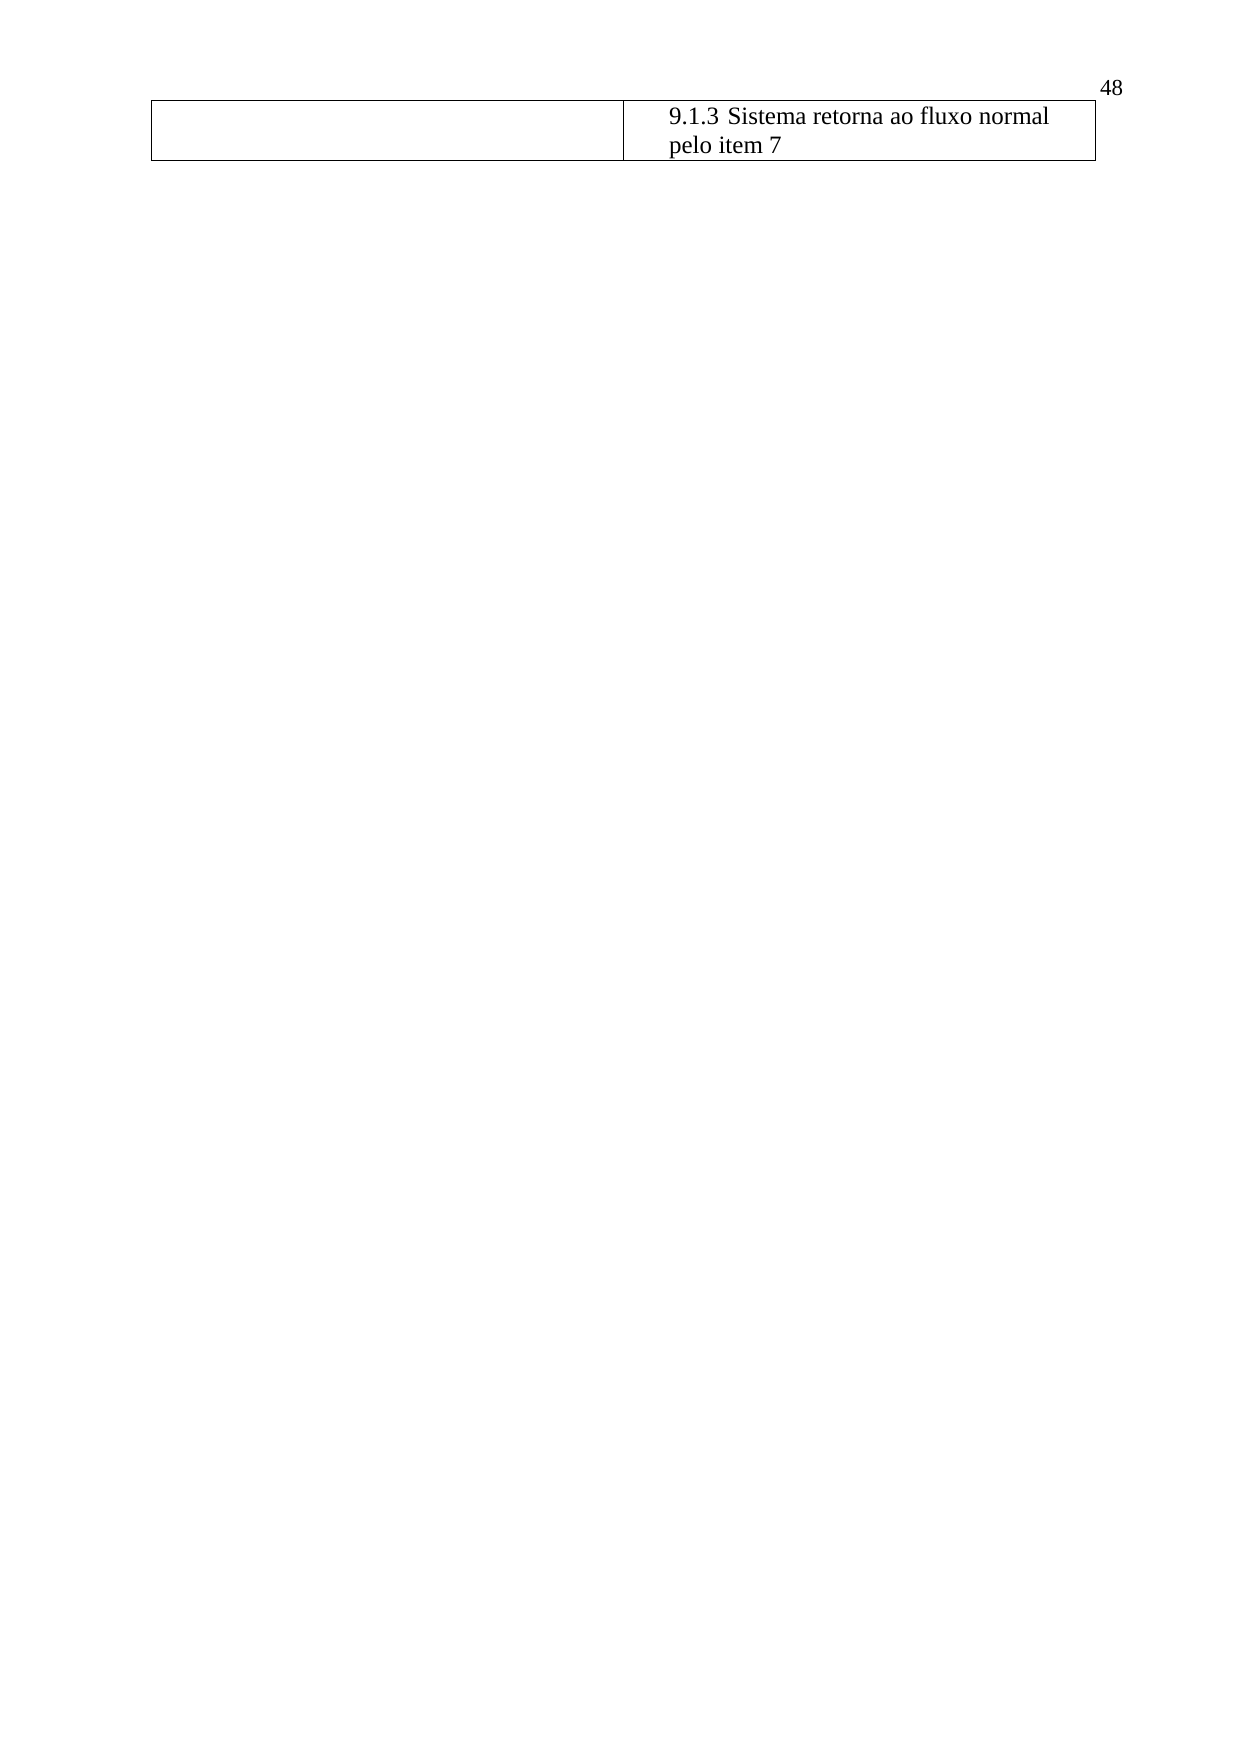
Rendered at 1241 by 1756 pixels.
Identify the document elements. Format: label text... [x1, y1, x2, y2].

table_cell [152, 101, 623, 160]
table_cell 9.1.3 Sistema retorna ao fluxo normal pelo item 7 [624, 101, 1095, 160]
